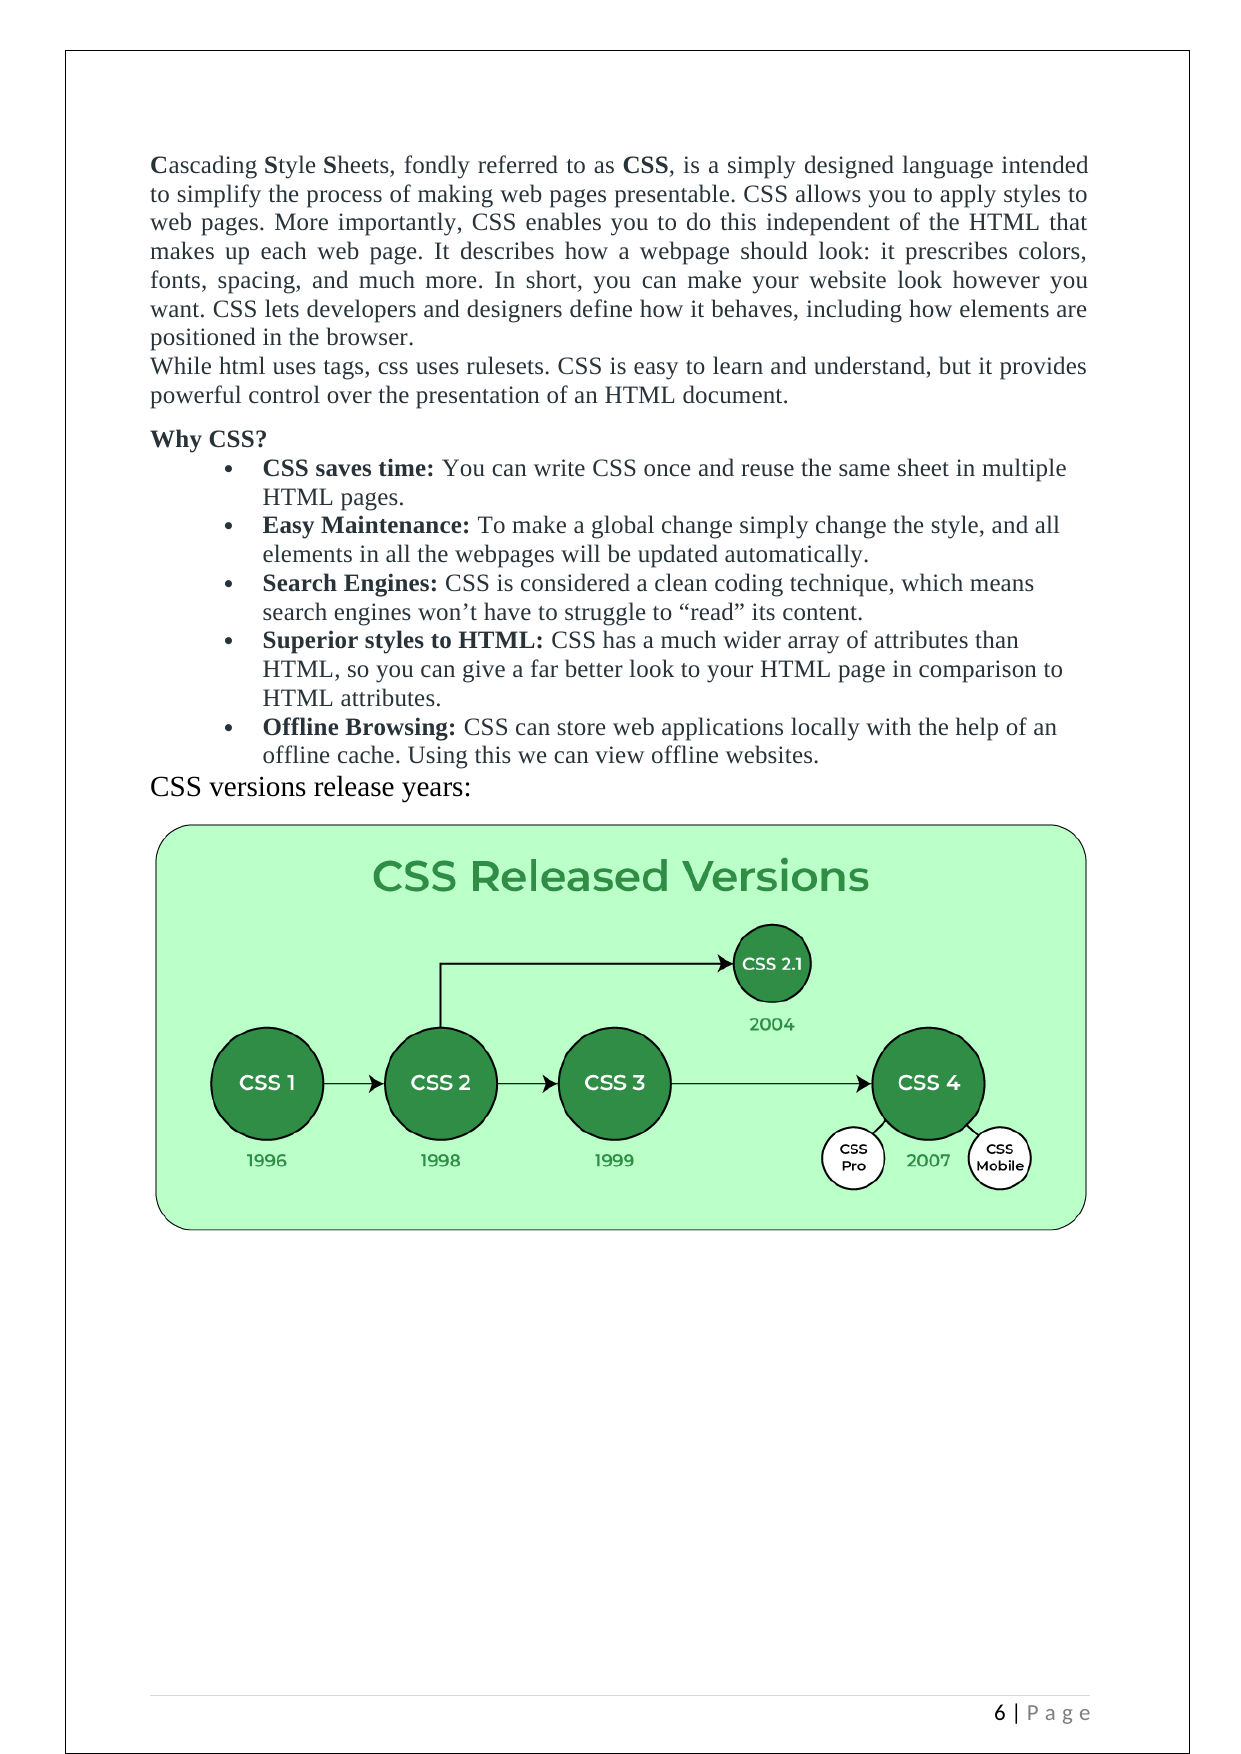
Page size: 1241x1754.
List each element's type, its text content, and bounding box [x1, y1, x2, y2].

text While html uses tags, css uses rulesets. CSS is easy to learn and understand, but it provides powerful control over the presentation of an HTML document. [150, 351, 1090, 409]
list CSS saves time: You can write CSS once and reuse the same sheet in multiple HTML pages. [225, 453, 1090, 511]
text CSS versions release years: [150, 769, 1090, 803]
text Why CSS? [150, 424, 1090, 453]
list Offline Browsing: CSS can store web applications locally with the help of an offline cache. Using this we can view offline websites. [225, 712, 1090, 769]
list Easy Maintenance: To make a global change simply change the style, and all elements in all the webpages will be updated automatically. [225, 511, 1090, 568]
list Superior styles to HTML: CSS has a much wider array of attributes than HTML, so you can give a far better look to your HTML page in comparison to HTML attributes. [225, 626, 1090, 712]
list Search Engines: CSS is considered a clean coding technique, which means search engines won’t have to struggle to “read” its content. [225, 568, 1090, 626]
picture [150, 822, 1091, 1231]
text Cascading Style Sheets, fondly referred to as CSS, is a simply designed language intended to simplify the process of making web pages presentable. CSS allows you to apply styles to web pages. More importantly, CSS enables you to do this independent of the HTML that makes up each web page. It describes how a webpage should look: it prescribes colors, fonts, spacing, and much more. In short, you can make your website look however you want. CSS lets developers and designers define how it behaves, including how elements are positioned in the browser. [150, 150, 1090, 351]
